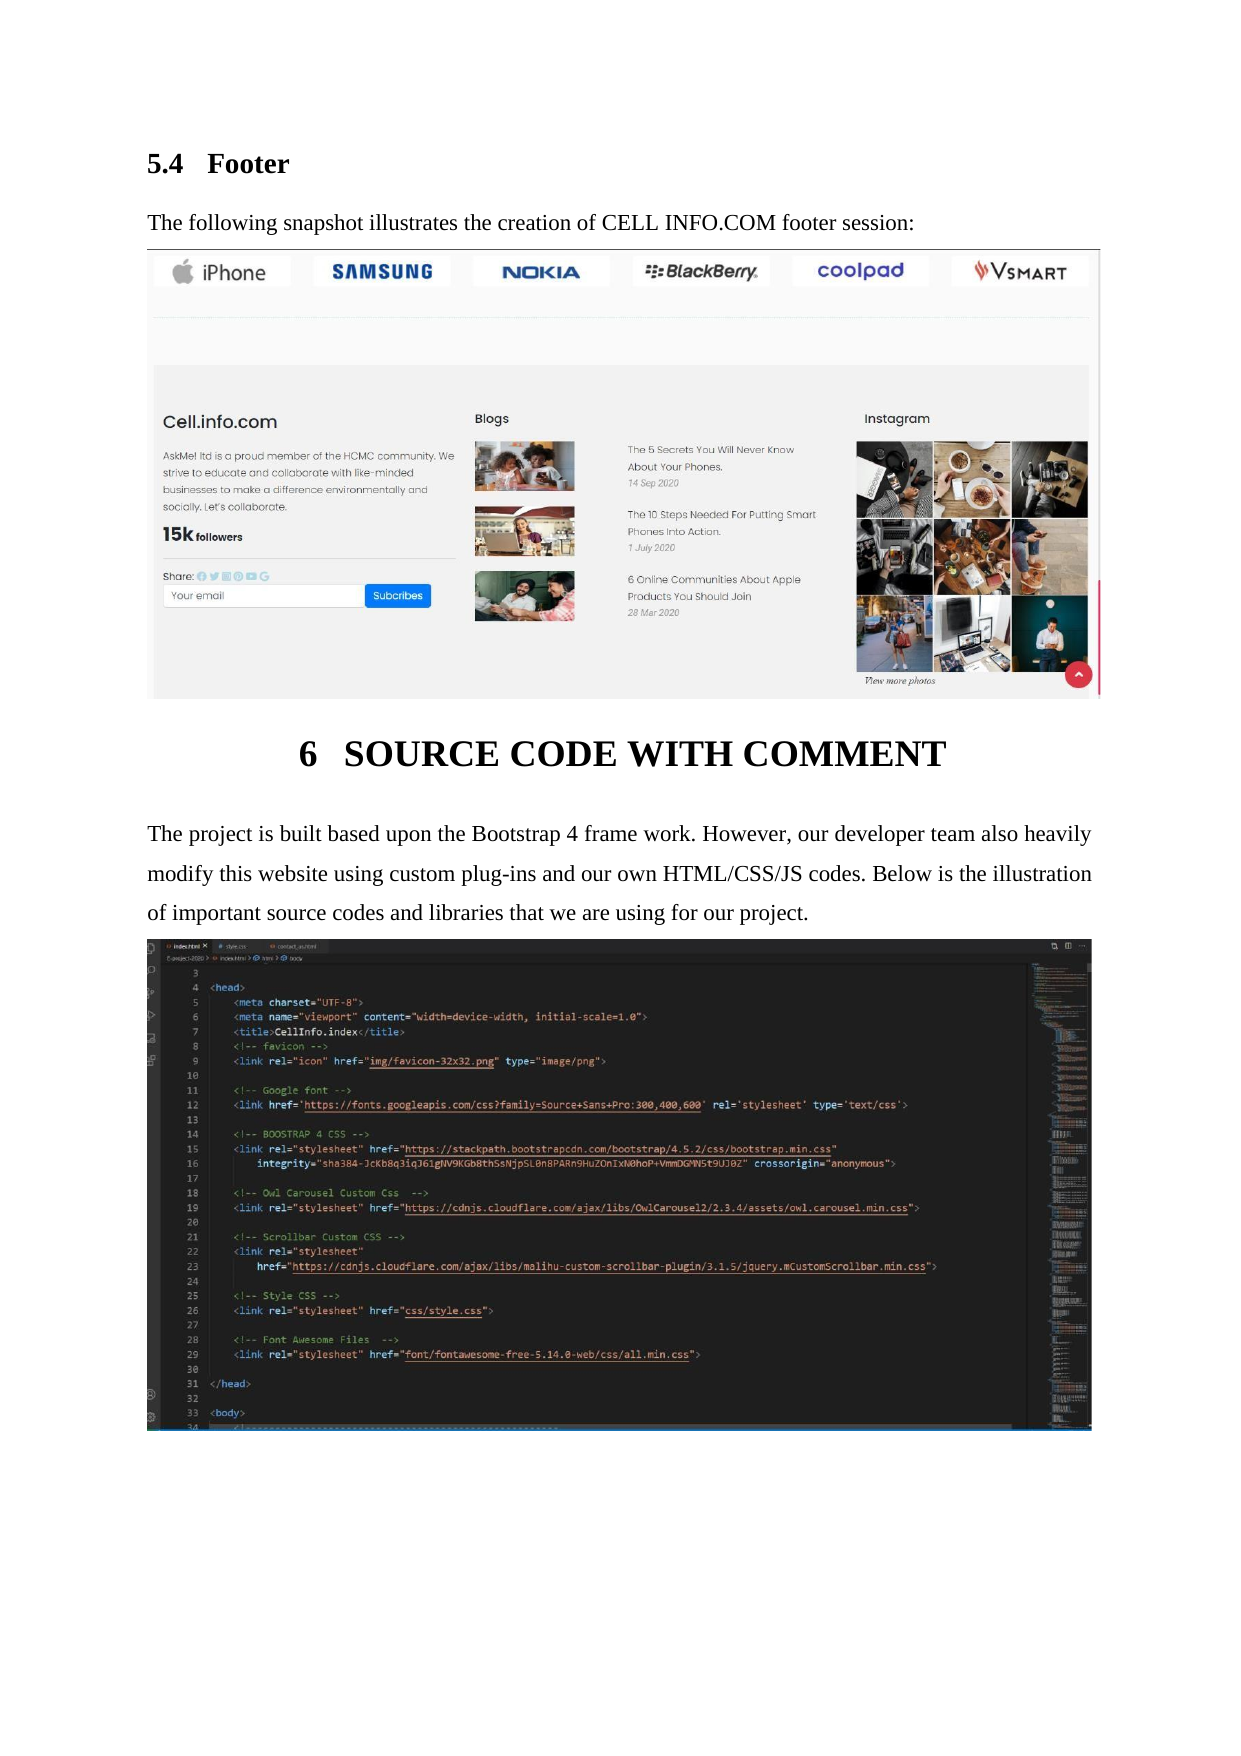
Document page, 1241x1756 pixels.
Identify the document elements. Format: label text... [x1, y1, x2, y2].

subtitle Footer [147, 147, 1240, 180]
picture [147, 249, 1101, 699]
subtitle SOURCE CODE WITH COMMENT [299, 731, 1240, 774]
text The following snapshot illustrates the creation of CELL INFO.COM footer session: [147, 209, 1240, 235]
picture [147, 939, 1092, 1431]
text The project is built based upon the Bootstrap 4 frame work. However, our developer team also heavily modify this website using custom plug-ins and our own HTML/CSS/JS codes. Below is the illustration of important source codes and libraries that we are using for our project. [147, 820, 1094, 926]
